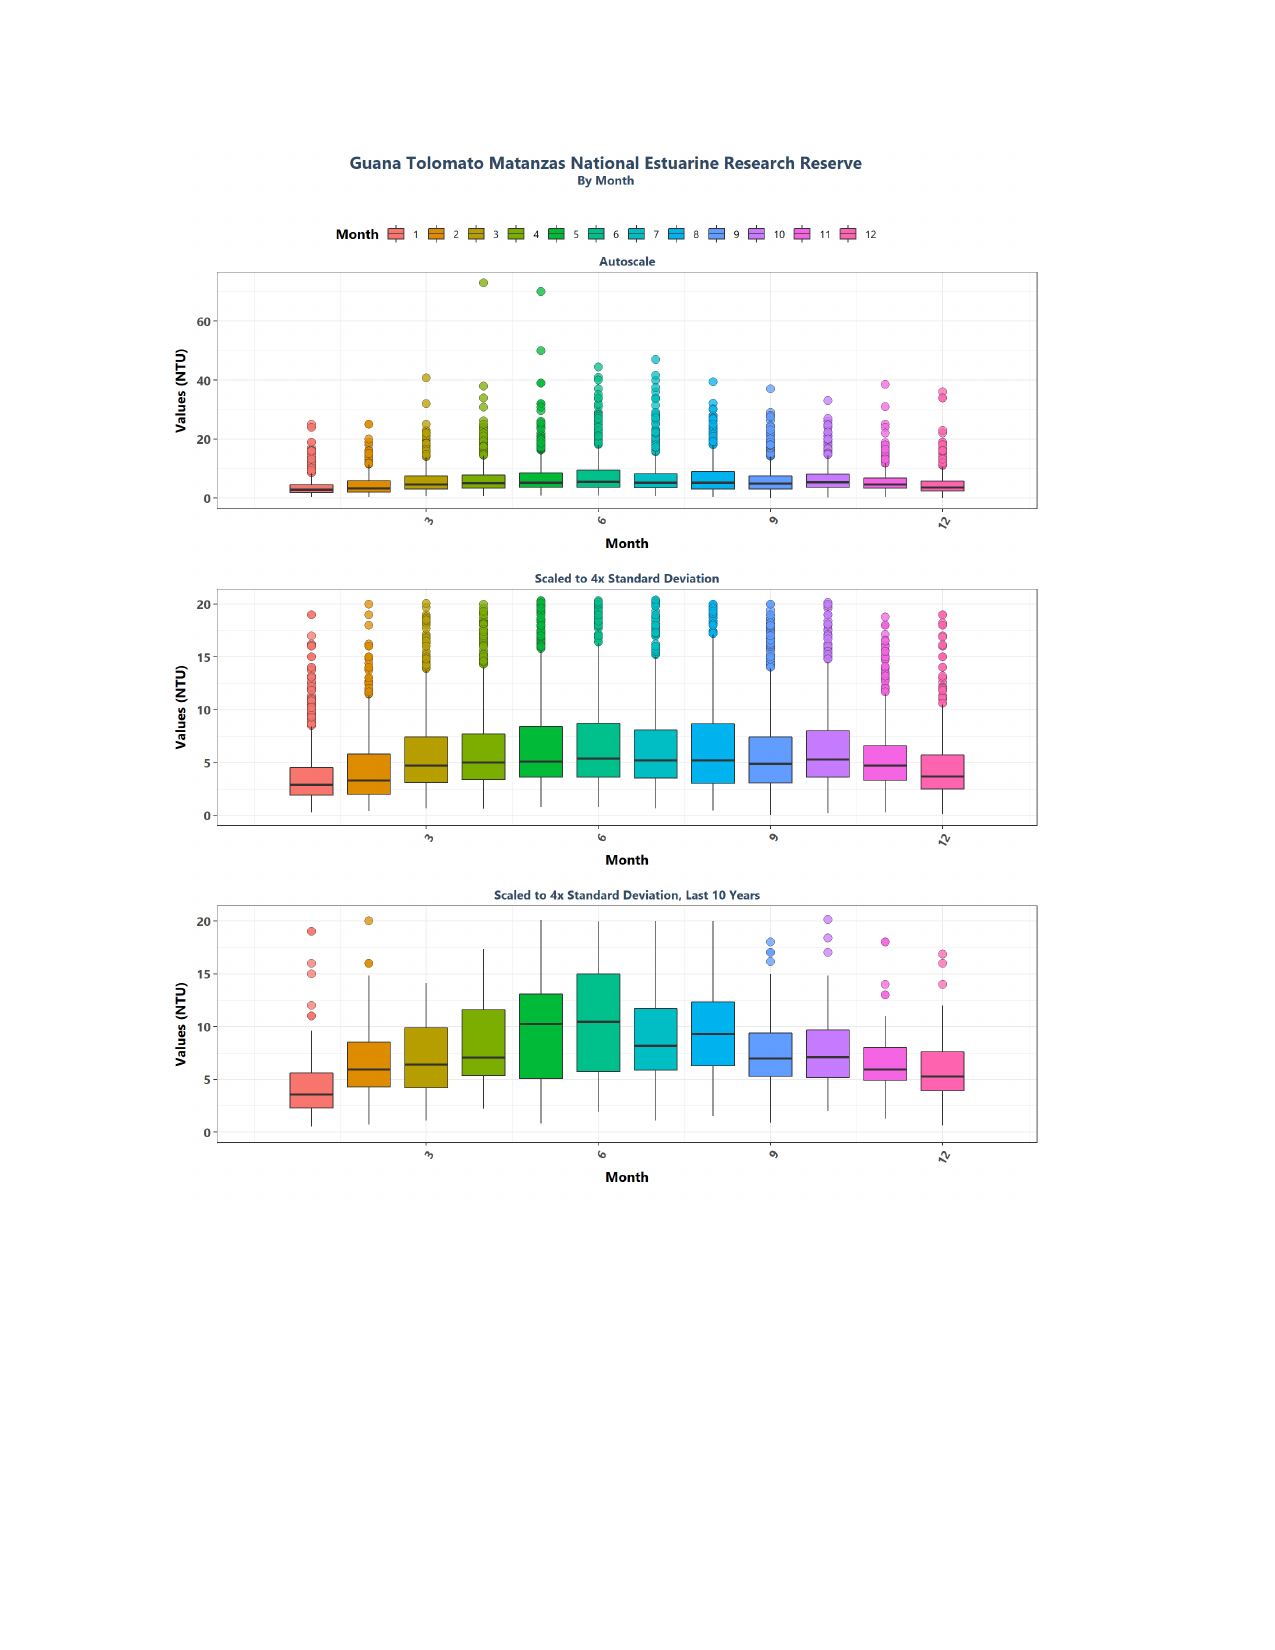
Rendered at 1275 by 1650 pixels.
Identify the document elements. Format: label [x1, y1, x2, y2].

picture [168, 150, 1044, 1200]
